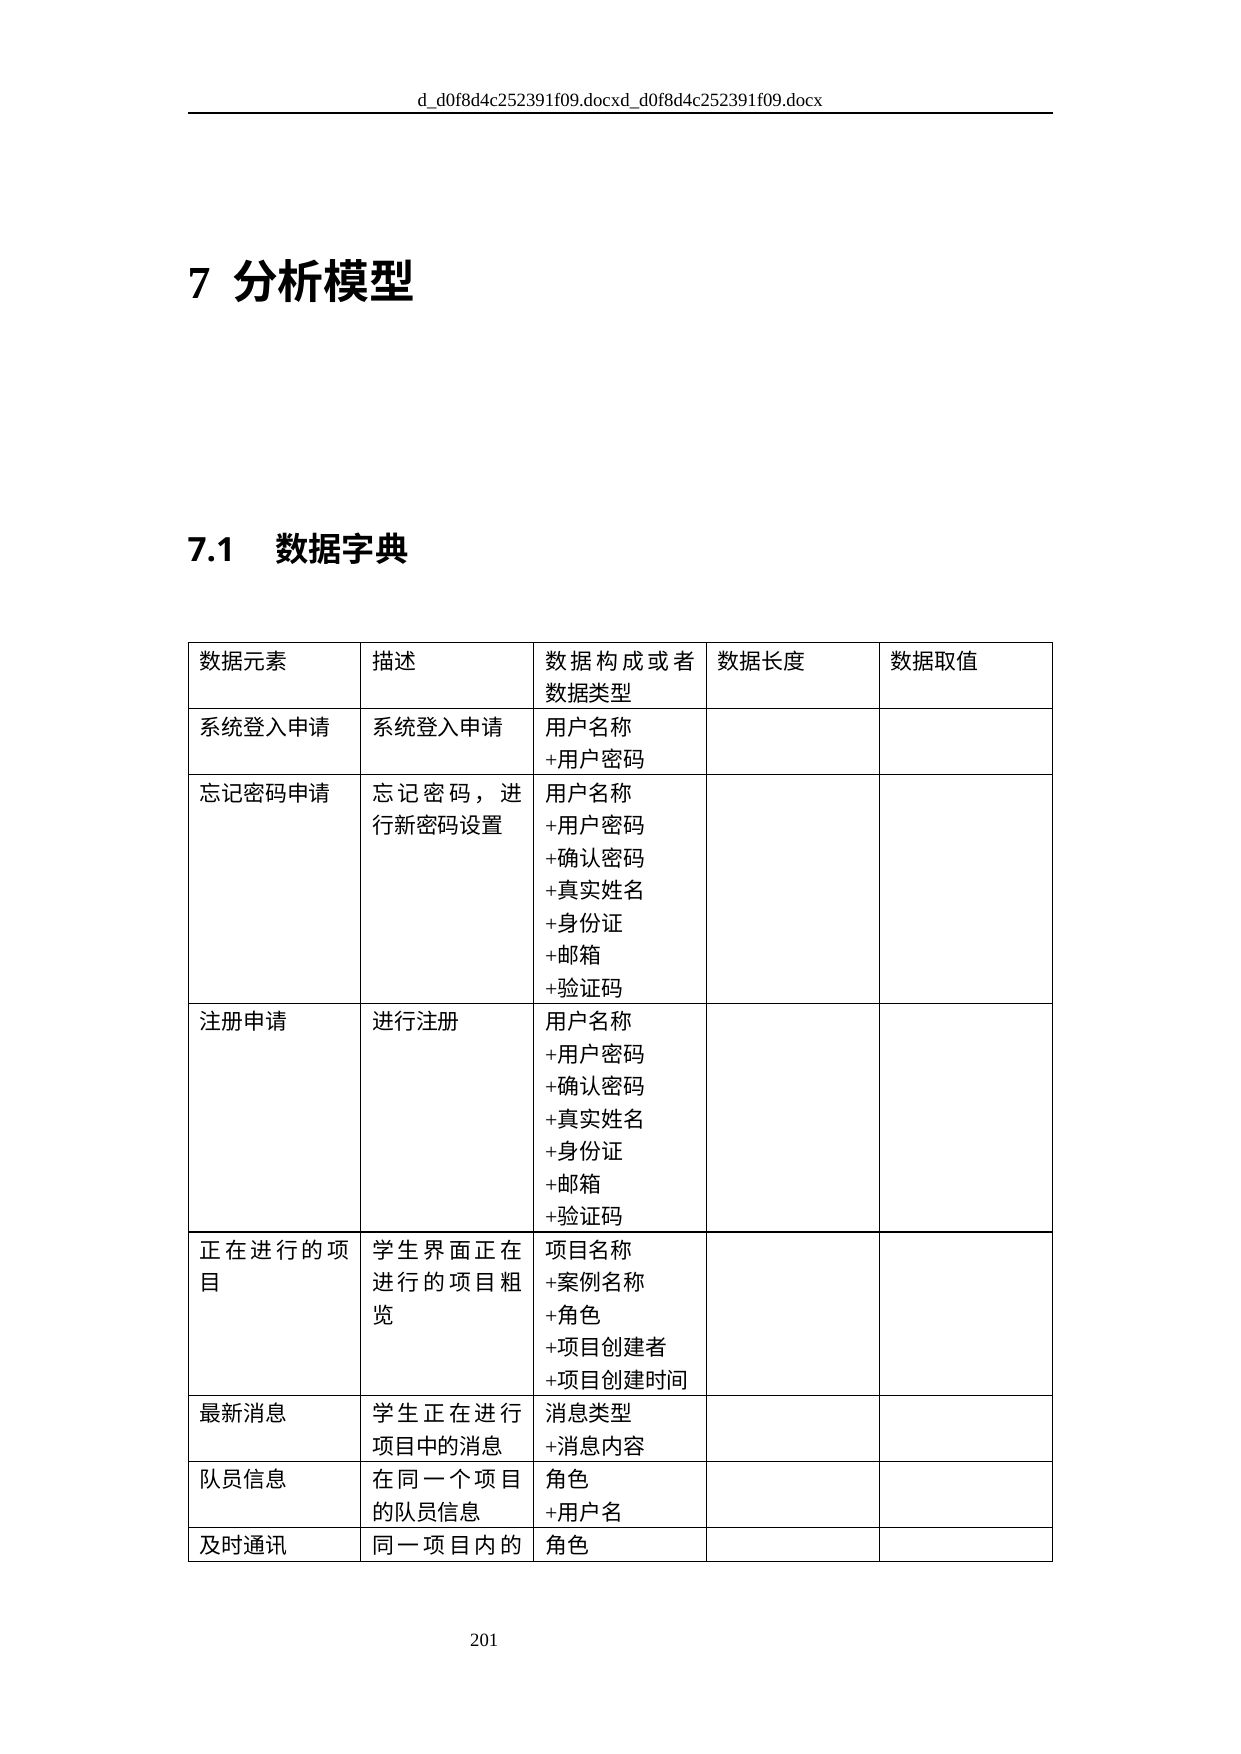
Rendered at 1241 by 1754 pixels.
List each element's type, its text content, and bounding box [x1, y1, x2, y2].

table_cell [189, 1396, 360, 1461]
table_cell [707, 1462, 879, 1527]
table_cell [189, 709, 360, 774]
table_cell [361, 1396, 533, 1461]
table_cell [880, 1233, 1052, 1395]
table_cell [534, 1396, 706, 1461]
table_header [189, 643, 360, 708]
subtitle 分析模型 [187, 230, 1053, 327]
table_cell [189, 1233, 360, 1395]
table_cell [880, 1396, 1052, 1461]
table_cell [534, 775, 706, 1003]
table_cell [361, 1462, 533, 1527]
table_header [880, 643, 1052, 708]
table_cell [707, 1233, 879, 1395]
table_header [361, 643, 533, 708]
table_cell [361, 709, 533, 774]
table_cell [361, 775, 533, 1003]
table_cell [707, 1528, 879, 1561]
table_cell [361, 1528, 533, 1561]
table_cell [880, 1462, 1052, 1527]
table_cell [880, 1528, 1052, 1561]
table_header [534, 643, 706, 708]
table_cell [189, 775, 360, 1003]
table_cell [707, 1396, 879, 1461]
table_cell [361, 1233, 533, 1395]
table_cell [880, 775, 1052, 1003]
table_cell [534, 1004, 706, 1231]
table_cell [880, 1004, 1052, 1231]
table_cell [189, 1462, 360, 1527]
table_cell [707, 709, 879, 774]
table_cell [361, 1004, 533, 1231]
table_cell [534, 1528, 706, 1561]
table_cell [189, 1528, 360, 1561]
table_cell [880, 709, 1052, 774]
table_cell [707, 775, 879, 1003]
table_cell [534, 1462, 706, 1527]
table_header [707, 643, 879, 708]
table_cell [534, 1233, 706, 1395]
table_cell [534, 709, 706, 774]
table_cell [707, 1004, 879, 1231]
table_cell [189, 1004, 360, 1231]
subtitle 数据字典 [187, 515, 1053, 580]
